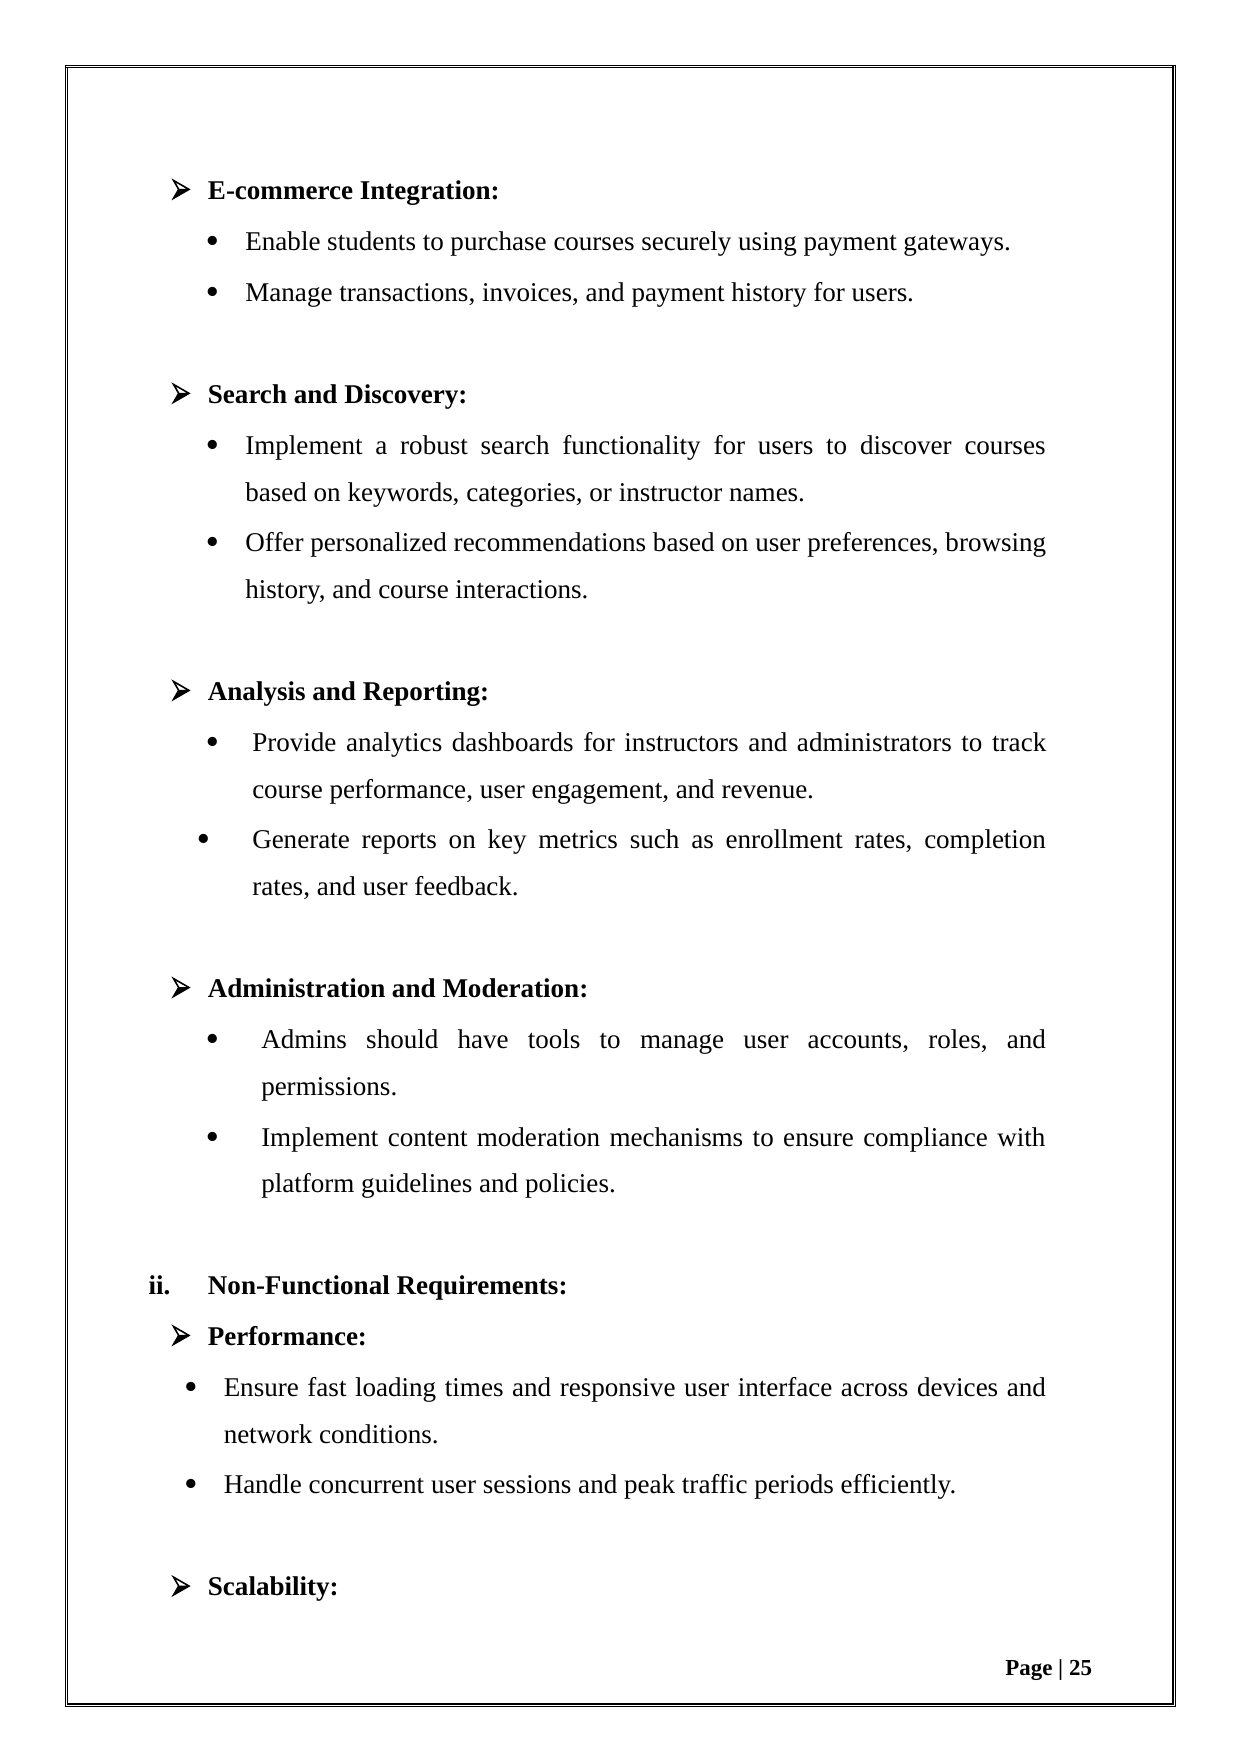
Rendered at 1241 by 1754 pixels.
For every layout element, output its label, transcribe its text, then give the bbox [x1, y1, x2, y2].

subtitle Analysis and Reporting: [170, 675, 1047, 706]
subtitle Administration and Moderation: [170, 972, 1047, 1003]
subtitle Offer personalized recommendations based on user preferences, browsing history, and course interactions. [208, 526, 1047, 604]
subtitle Performance: [170, 1320, 1047, 1351]
subtitle Handle concurrent user sessions and peak traffic periods efficiently. [186, 1468, 1047, 1500]
subtitle Implement content moderation mechanisms to ensure compliance with platform guidelines and policies. [208, 1121, 1047, 1198]
subtitle E-commerce Integration: [170, 174, 1047, 205]
subtitle Non-Functional Requirements: [170, 1269, 1047, 1300]
subtitle Admins should have tools to manage user accounts, roles, and permissions. [208, 1023, 1047, 1101]
subtitle Implement a robust search functionality for users to discover courses based on keywords, categories, or instructor names. [208, 429, 1047, 507]
subtitle Provide analytics dashboards for instructors and administrators to track course performance, user engagement, and revenue. [208, 726, 1047, 804]
subtitle Ensure fast loading times and responsive user interface across devices and network conditions. [186, 1371, 1047, 1449]
subtitle Manage transactions, invoices, and payment history for users. [208, 276, 1047, 307]
subtitle Enable students to purchase courses securely using payment gateways. [208, 225, 1047, 256]
subtitle Generate reports on key metrics such as enrollment rates, completion rates, and user feedback. [198, 823, 1047, 901]
subtitle Search and Discovery: [170, 378, 1047, 409]
subtitle Scalability: [170, 1570, 1047, 1602]
